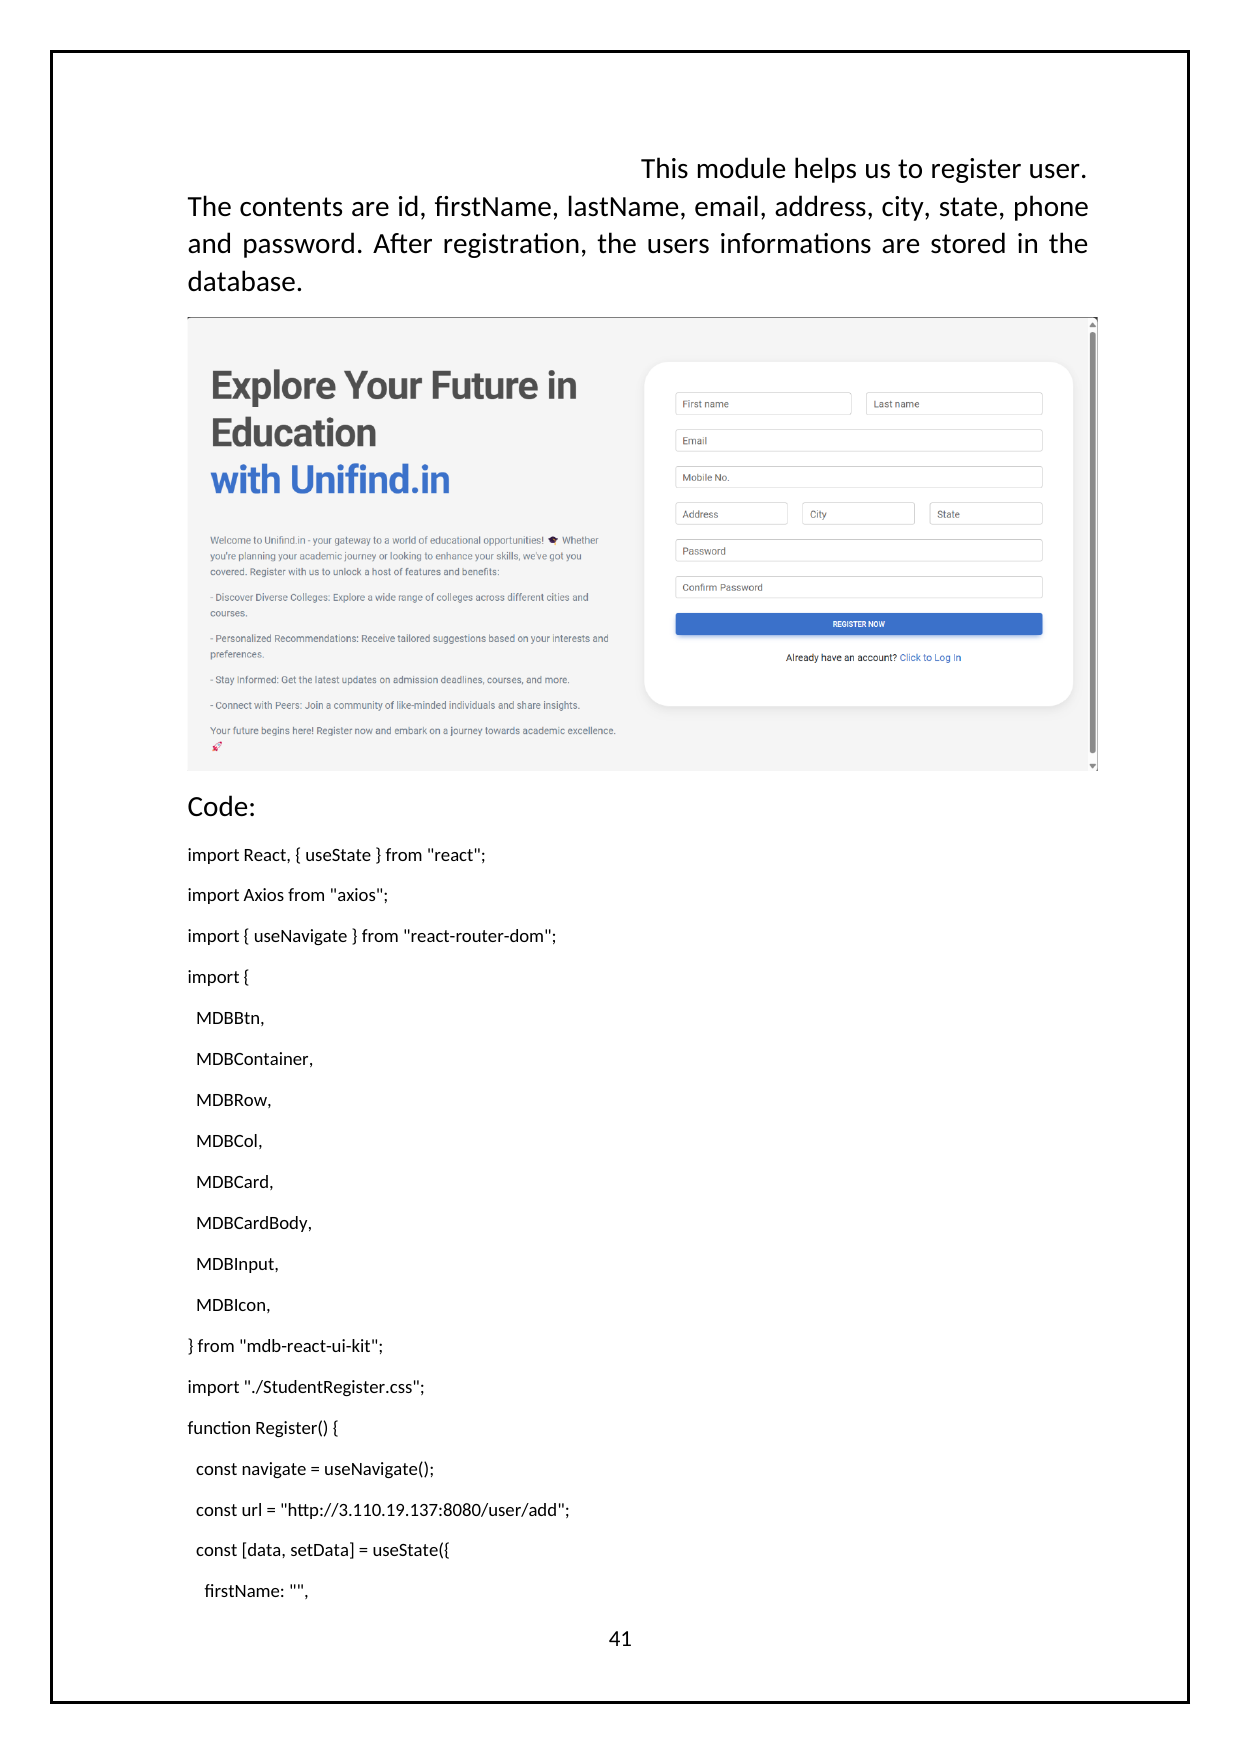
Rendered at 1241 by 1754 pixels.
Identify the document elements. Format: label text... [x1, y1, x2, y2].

text import { useNavigate } from "react-router-dom"; [187, 924, 1090, 947]
text MDBBtn, [187, 1006, 1090, 1029]
text } from "mdb-react-ui-kit"; [187, 1334, 1090, 1357]
text import React, { useState } from "react"; [187, 843, 1090, 866]
text import { [187, 966, 1090, 988]
text MDBCardBody, [187, 1211, 1090, 1234]
picture [187, 317, 1098, 771]
text const [data, setData] = useState({ [187, 1539, 1090, 1562]
text MDBContainer, [187, 1047, 1090, 1070]
text function Register() { [187, 1416, 1090, 1439]
text Code: [187, 788, 1090, 824]
text import Axios from "axios"; [187, 884, 1090, 907]
text MDBIcon, [187, 1293, 1090, 1316]
text MDBCard, [187, 1170, 1090, 1193]
text const navigate = useNavigate(); [187, 1457, 1090, 1480]
text import "./StudentRegister.css"; [187, 1375, 1090, 1398]
text MDBInput, [187, 1252, 1090, 1275]
text MDBRow, [187, 1088, 1090, 1111]
text firstName: "", [187, 1579, 1090, 1602]
text const url = "http://3.110.19.137:8080/user/add"; [187, 1498, 1090, 1521]
text MDBCol, [187, 1129, 1090, 1152]
text This module helps us to register user. The contents are id, firstName, lastName, email, address, city, state, phone and password. After registration, the users informations are stored in the database. [187, 150, 1090, 299]
